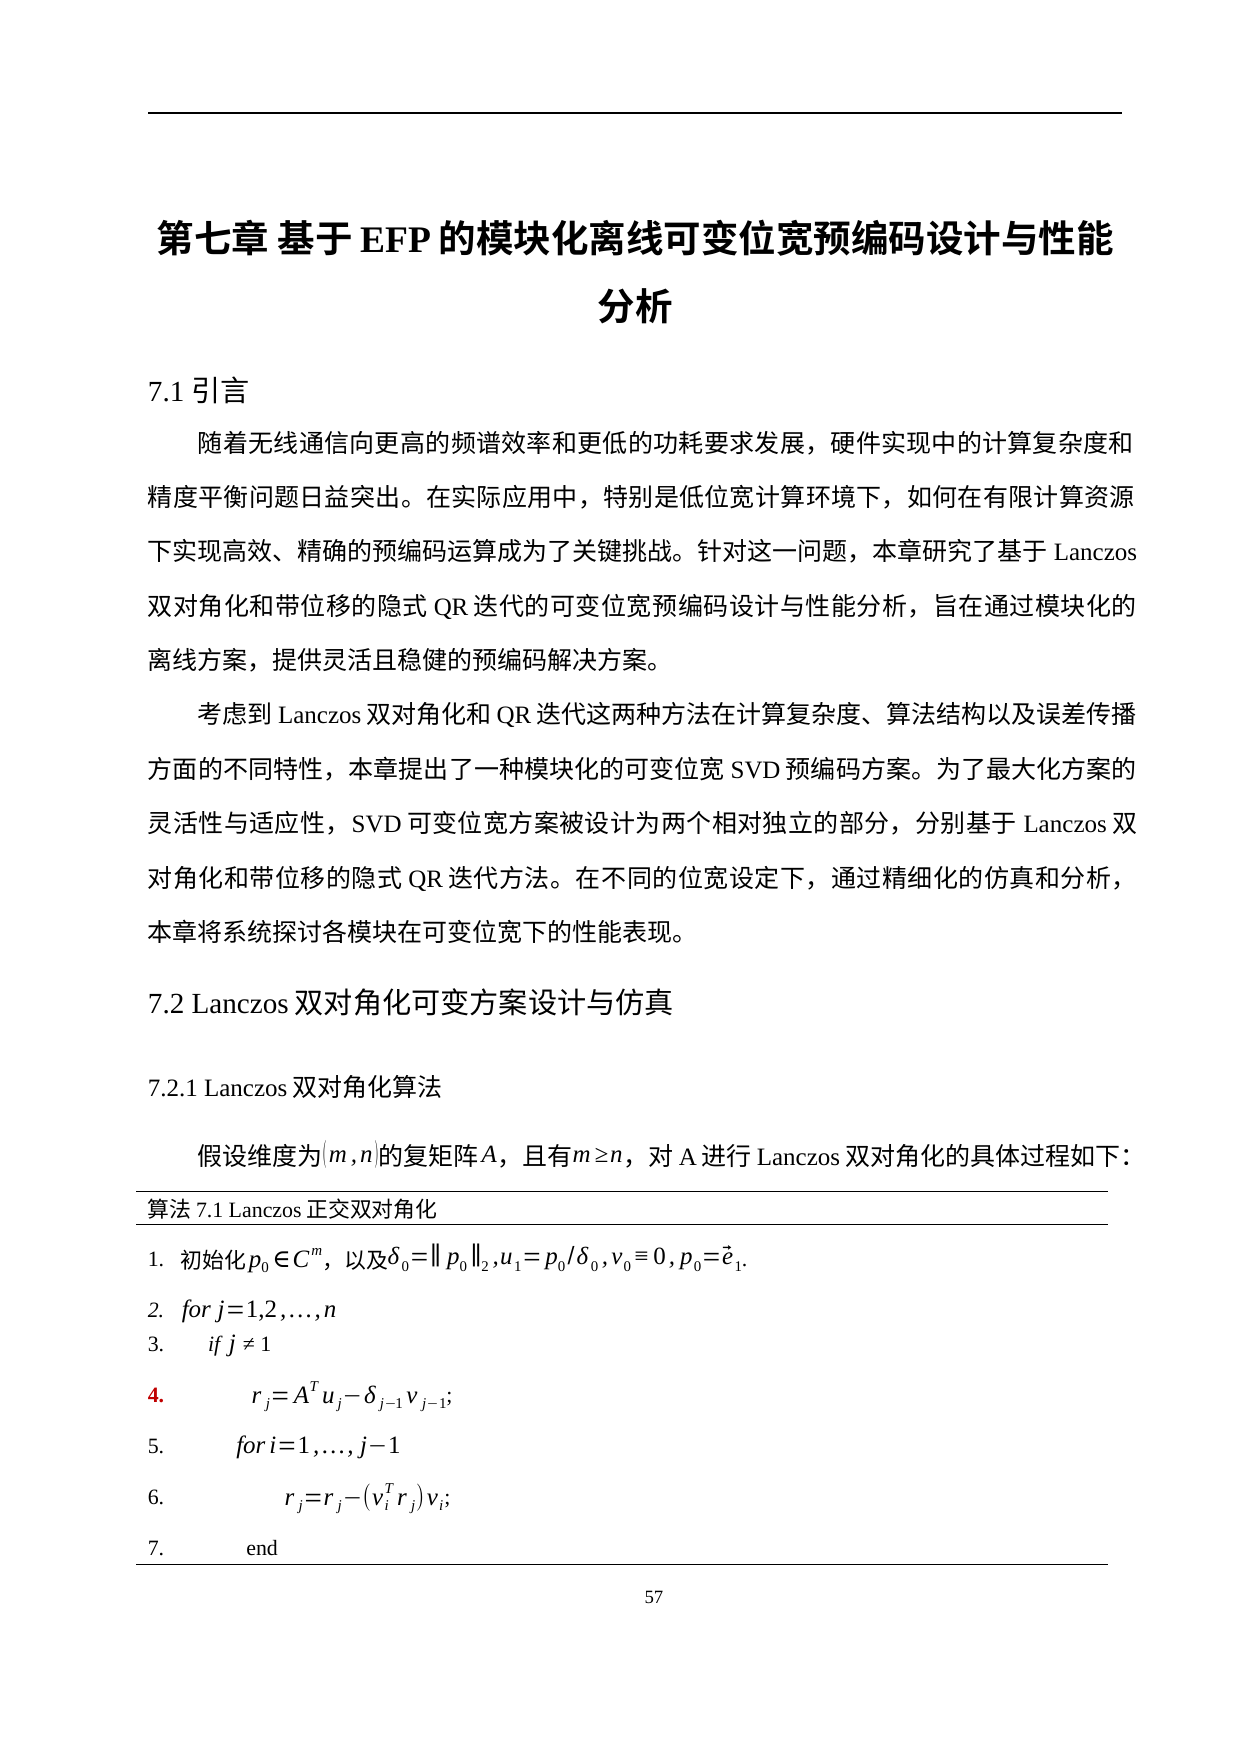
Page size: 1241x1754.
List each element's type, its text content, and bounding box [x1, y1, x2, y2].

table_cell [136, 1225, 1107, 1564]
subtitle 7.2.1 Lanczos双对角化算法 [148, 1052, 1122, 1119]
text 考虑到Lanczos双对角化和QR迭代这两种方法在计算复杂度、算法结构以及误差传播方面的不同特性，本章提出了一种模块化的可变位宽SVD预编码方案。为了最大化方案的灵活性与适应性，SVD可变位宽方案被设计为两个相对独立的部分，分别基于Lanczos双对角化和带位移的隐式QR迭代方法。在不同的位宽设定下，通过精细化的仿真和分析，本章将系统探讨各模块在可变位宽下的性能表现。 [148, 695, 1137, 949]
subtitle 7.1 引言 [148, 355, 1122, 423]
subtitle 第七章 基于EFP的模块化离线可变位宽预编码设计与性能分析 [148, 202, 1122, 338]
table_header 算法7.1 Lanczos正交双对角化 [136, 1192, 1107, 1224]
subtitle Lanczos双对角化可变方案设计与仿真 [148, 967, 1122, 1035]
text 随着无线通信向更高的频谱效率和更低的功耗要求发展，硬件实现中的计算复杂度和精度平衡问题日益突出。在实际应用中，特别是低位宽计算环境下，如何在有限计算资源下实现高效、精确的预编码运算成为了关键挑战。针对这一问题，本章研究了基于Lanczos双对角化和带位移的隐式QR迭代的可变位宽预编码设计与性能分析，旨在通过模块化的离线方案，提供灵活且稳健的预编码解决方案。 [148, 423, 1137, 677]
text 假设维度为的复矩阵，且有，对A进行Lanczos双对角化的具体过程如下： [148, 1137, 1137, 1173]
